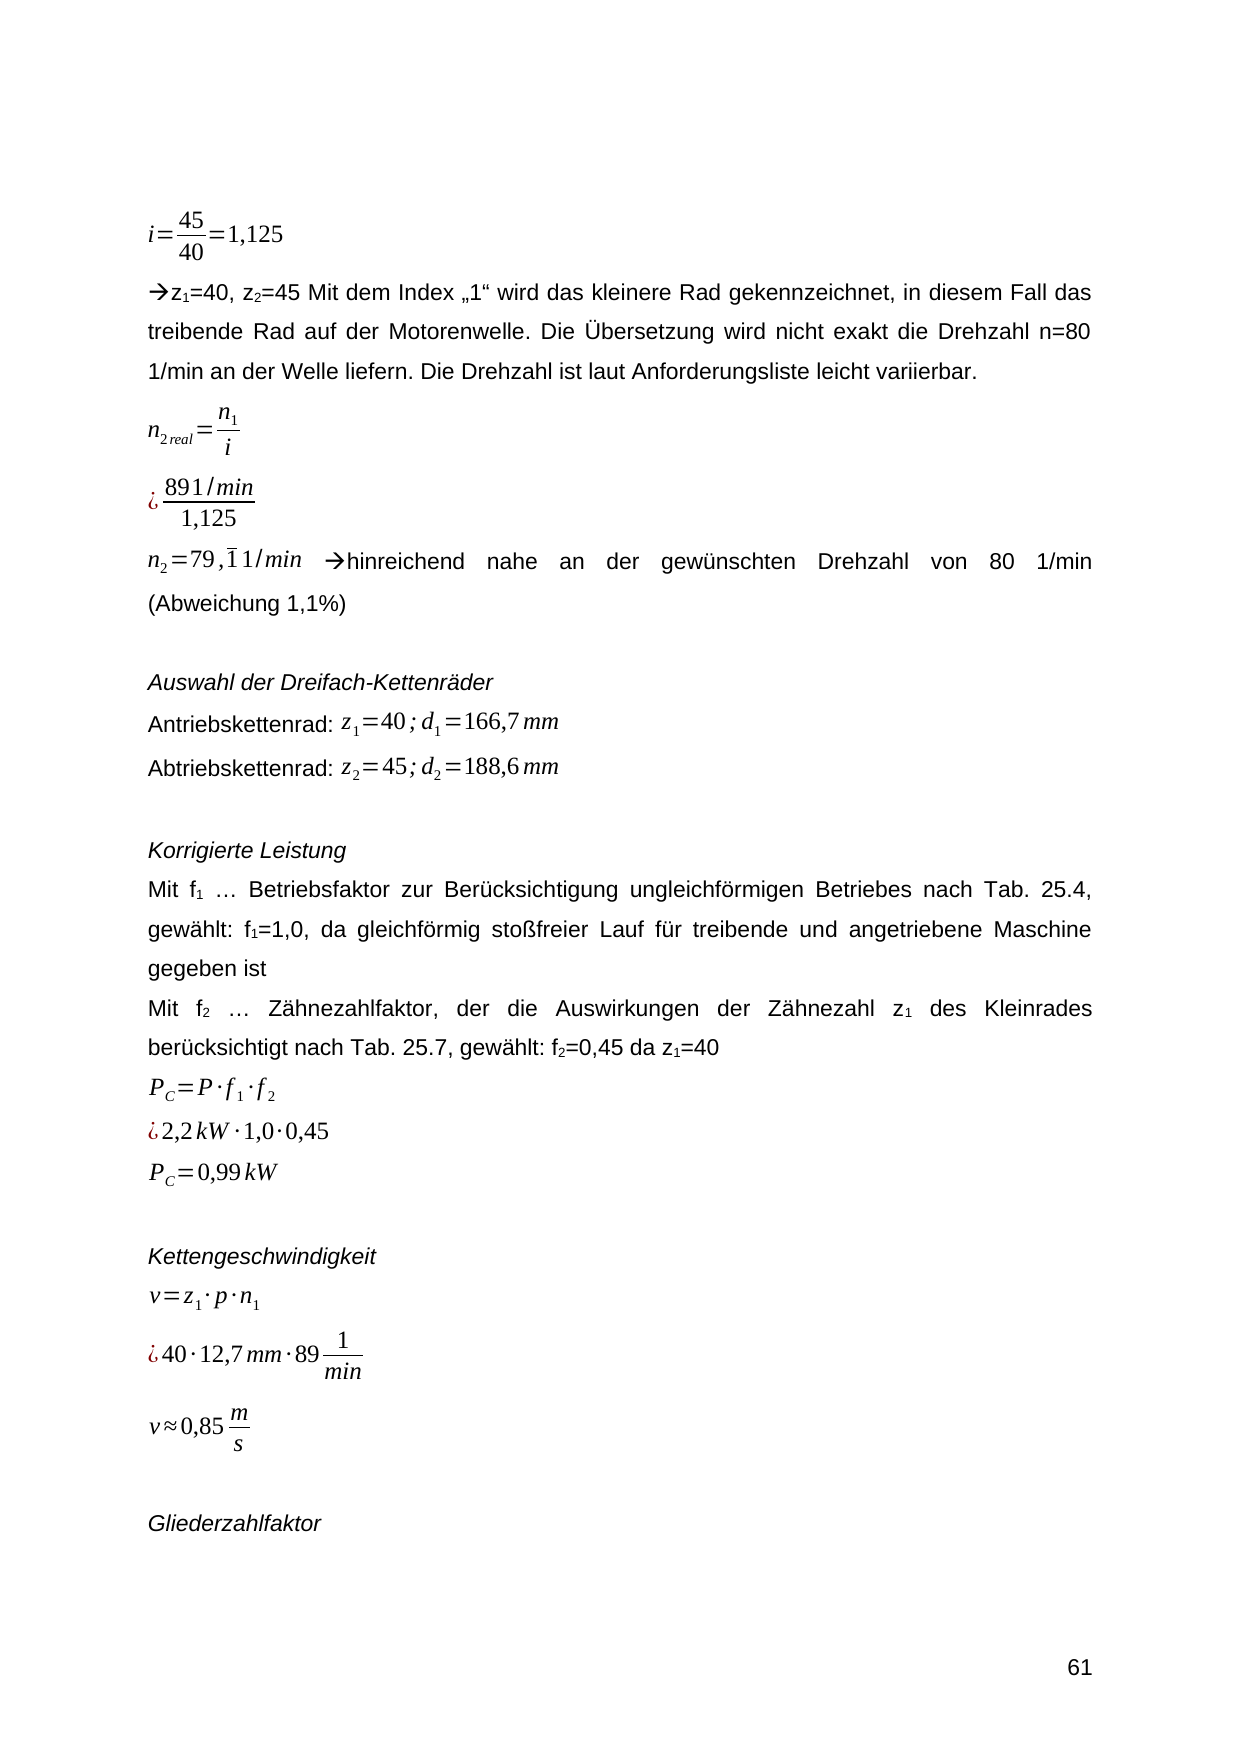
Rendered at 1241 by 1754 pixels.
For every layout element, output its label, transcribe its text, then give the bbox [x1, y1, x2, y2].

text Gliederzahlfaktor [148, 1510, 1092, 1537]
text Antriebskettenrad: [148, 708, 1092, 739]
text z1=40, z2=45 Mit dem Index „1“ wird das kleinere Rad gekennzeichnet, in diesem Fall das treibende Rad auf der Motorenwelle. Die Übersetzung wird nicht exakt die Drehzahl n=80 1/min an der Welle liefern. Die Drehzahl ist laut Anforderungsliste leicht variierbar. [148, 279, 1092, 384]
text Auswahl der Dreifach-Kettenräder [148, 669, 1092, 695]
text Mit f2 … Zähnezahlfaktor, der die Auswirkungen der Zähnezahl z1 des Kleinrades berücksichtigt nach Tab. 25.7, gewählt: f2=0,45 da z1=40 [148, 994, 1092, 1060]
text Kettengeschwindigkeit [148, 1243, 1092, 1269]
text Korrigierte Leistung [148, 837, 1092, 863]
text Mit f1 … Betriebsfaktor zur Berücksichtigung ungleichförmigen Betriebes nach Tab. 25.4, gewählt: f1=1,0, da gleichförmig stoßfreier Lauf für treibende und angetriebene Maschine gegeben ist [148, 876, 1092, 981]
text hinreichend nahe an der gewünschten Drehzahl von 80 1/min (Abweichung 1,1%) [148, 545, 1092, 616]
text Abtriebskettenrad: [148, 753, 1092, 784]
